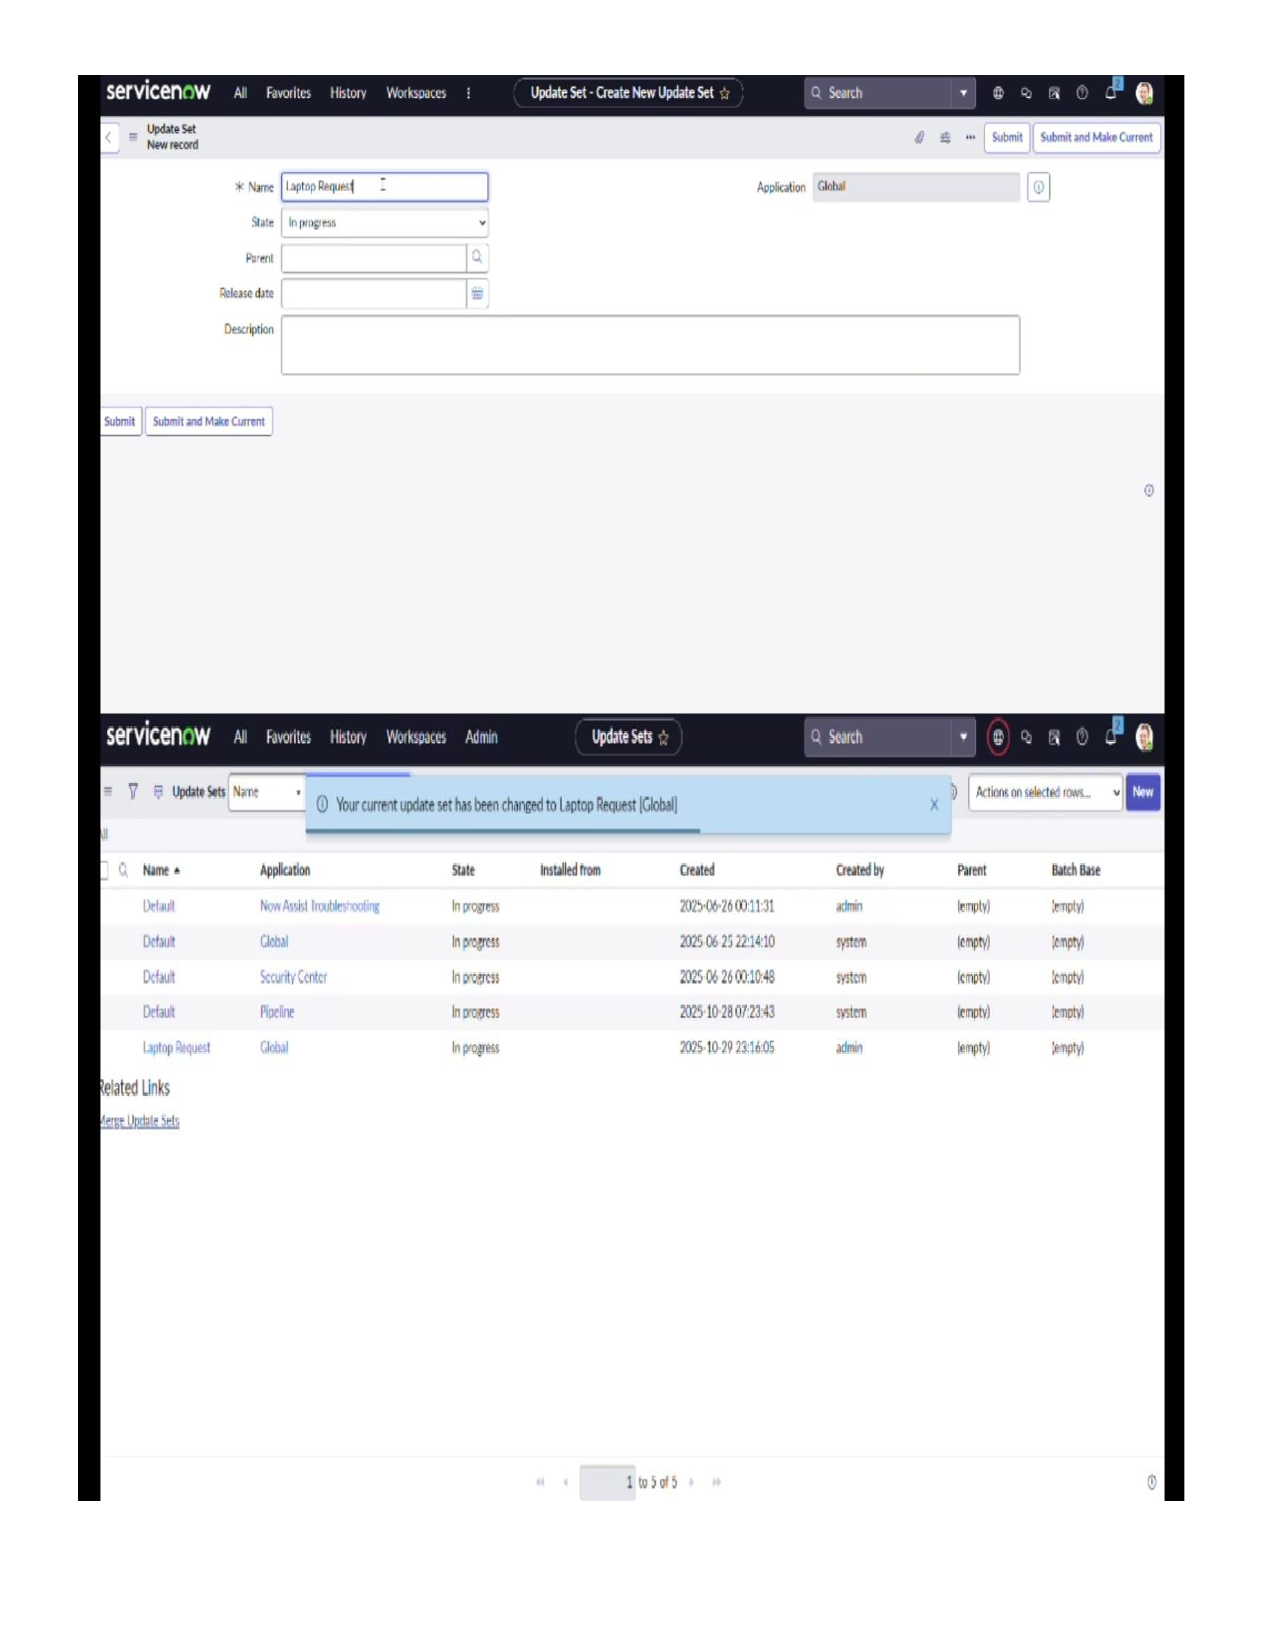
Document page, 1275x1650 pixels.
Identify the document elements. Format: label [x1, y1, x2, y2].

picture [78, 75, 1185, 1501]
